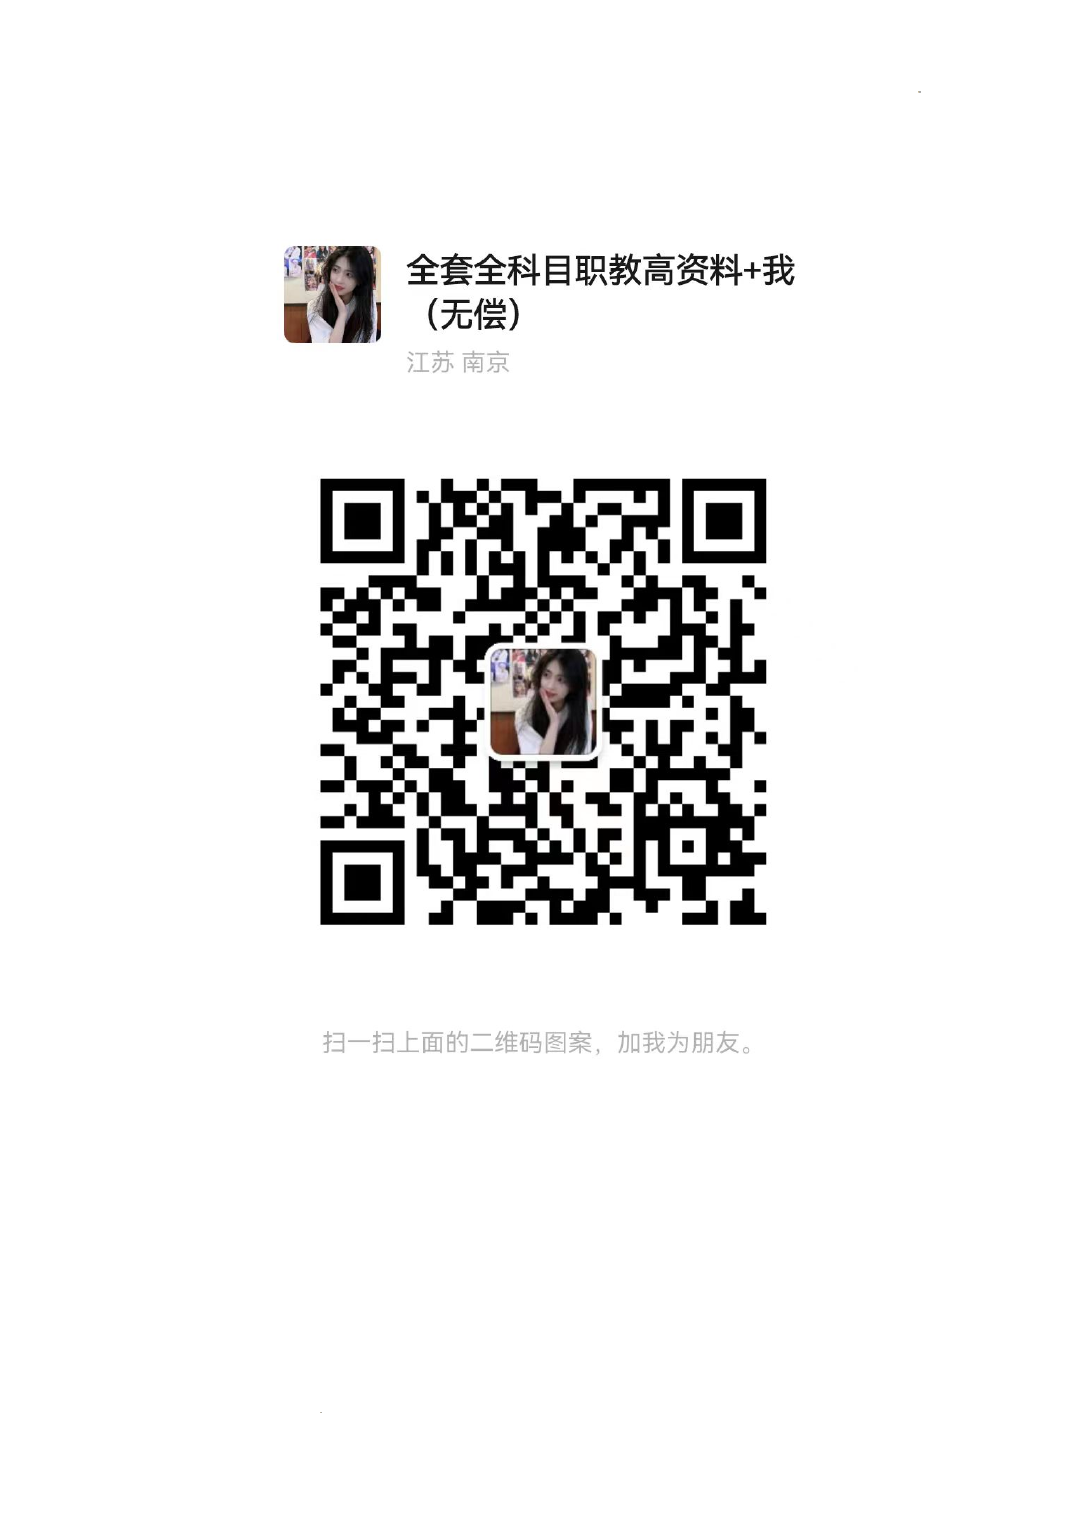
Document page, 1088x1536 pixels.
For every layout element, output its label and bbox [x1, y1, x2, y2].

picture [187, 149, 899, 1155]
